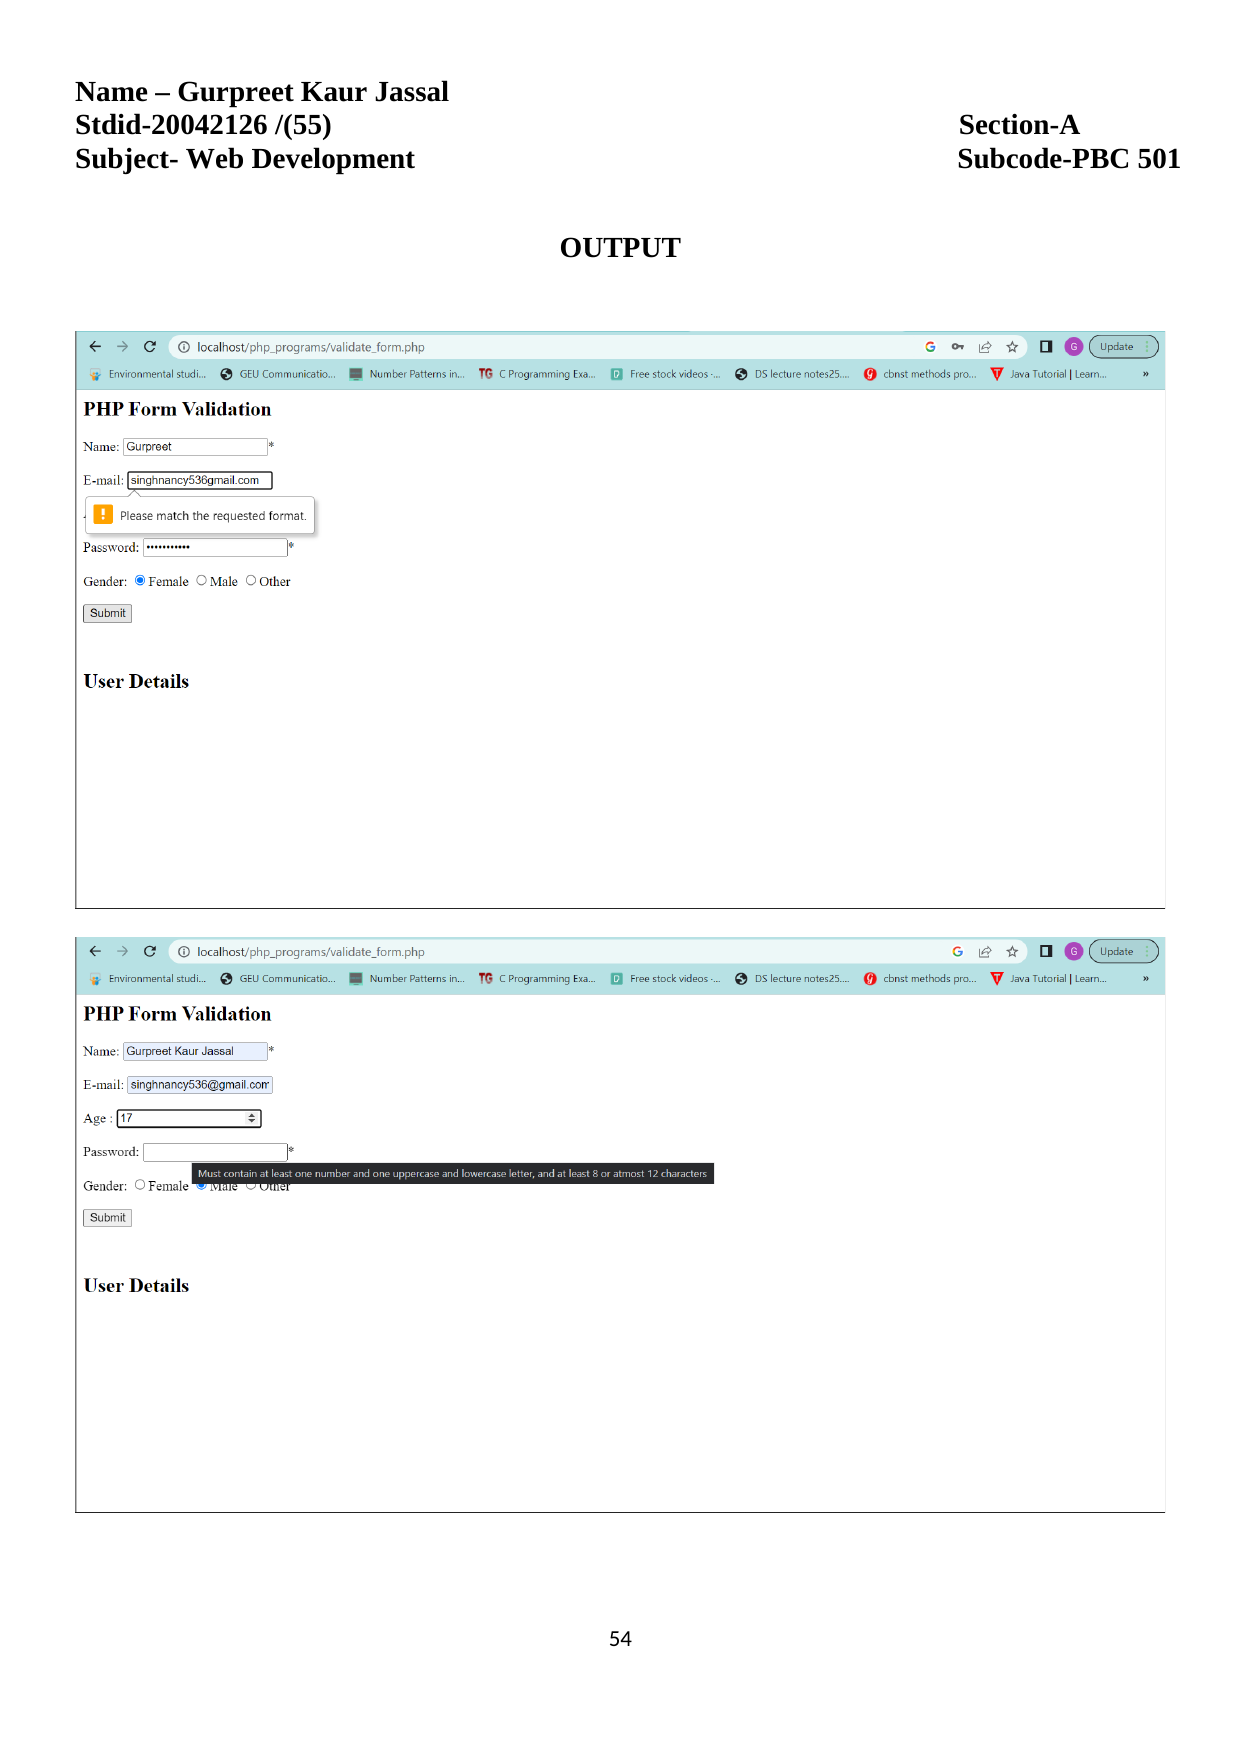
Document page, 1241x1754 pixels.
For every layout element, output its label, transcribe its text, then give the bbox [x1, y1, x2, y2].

picture [75, 331, 1166, 909]
text OUTPUT [75, 230, 1165, 264]
picture [75, 937, 1166, 1513]
